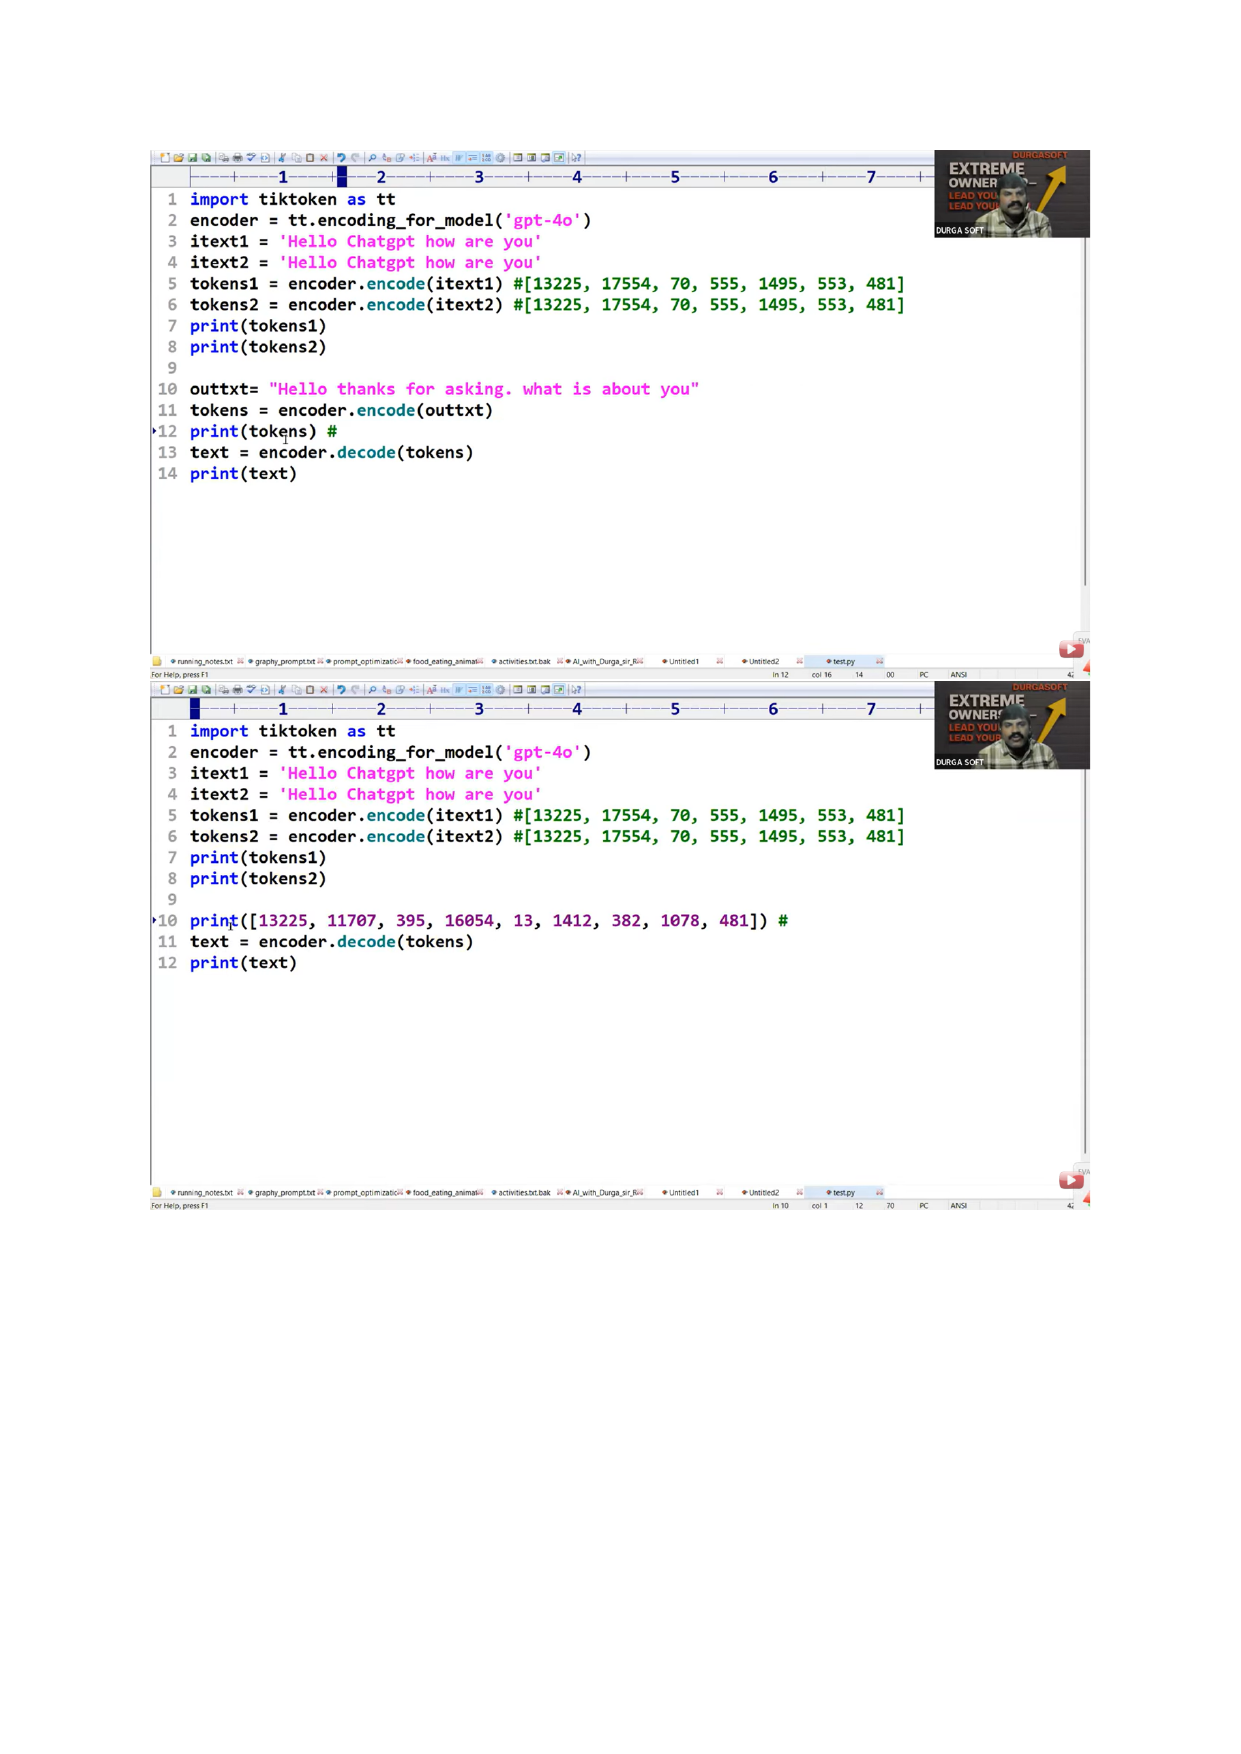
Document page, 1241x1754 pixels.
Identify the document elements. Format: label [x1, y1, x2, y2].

picture [150, 150, 1091, 679]
picture [150, 681, 1091, 1210]
